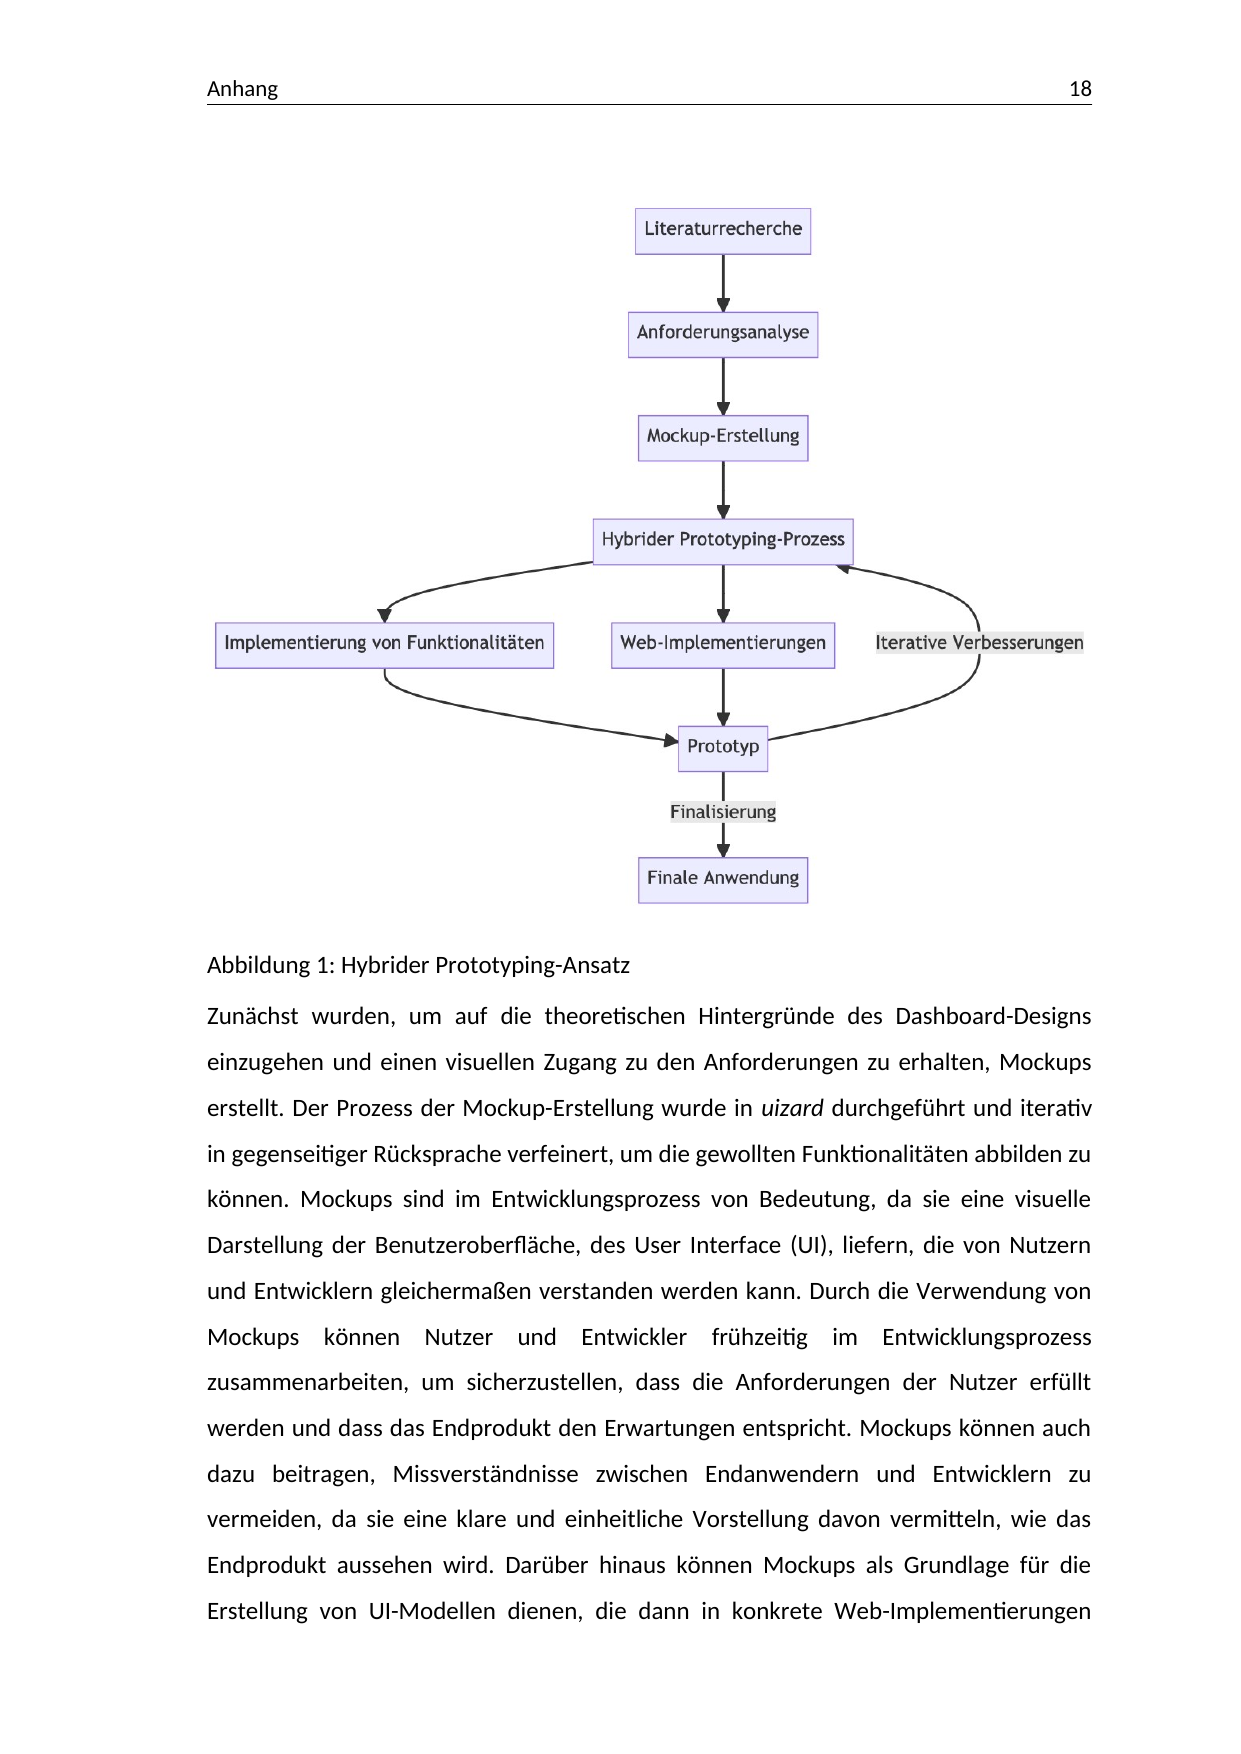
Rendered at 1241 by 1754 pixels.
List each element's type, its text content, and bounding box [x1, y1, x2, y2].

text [207, 1001, 1092, 1626]
picture [206, 193, 1093, 918]
